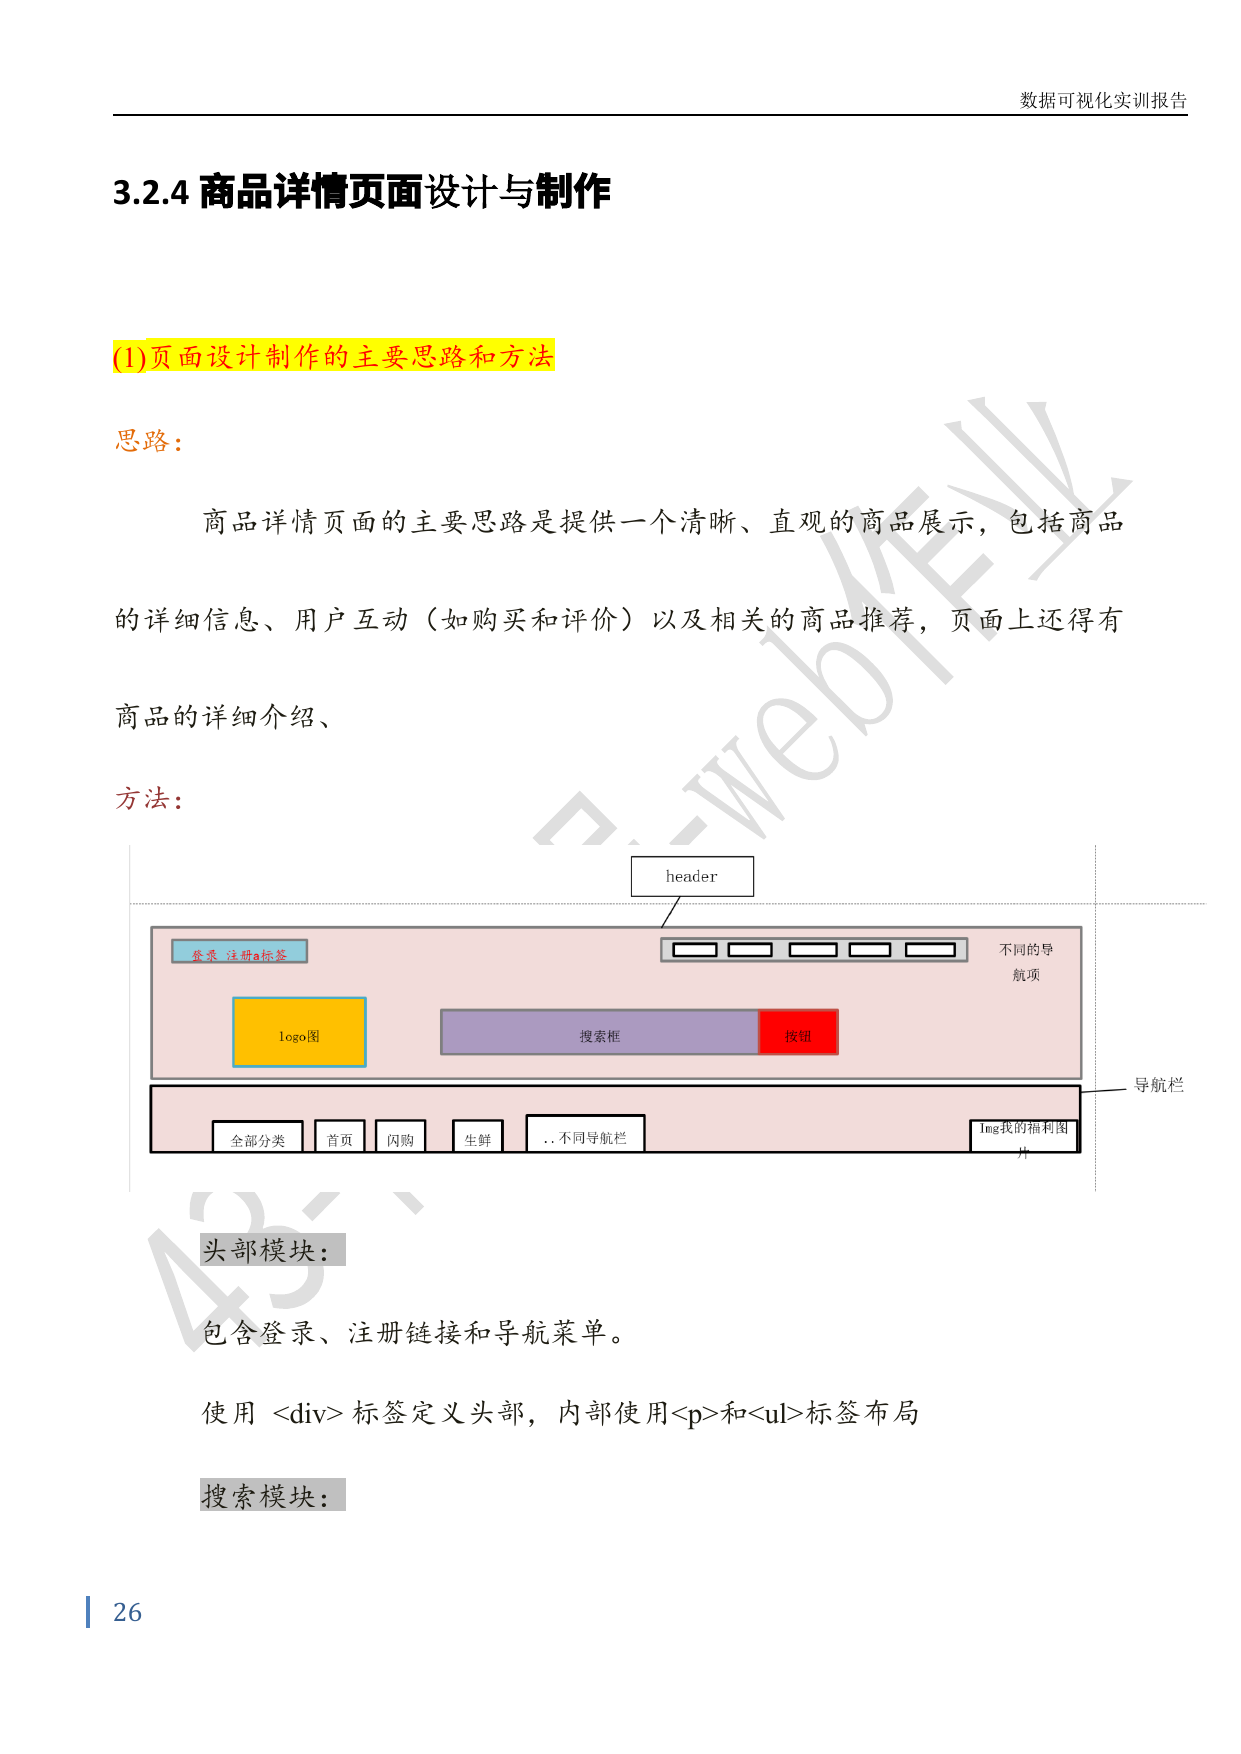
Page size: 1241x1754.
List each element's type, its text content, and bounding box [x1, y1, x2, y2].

text (1)页面设计制作的主要思路和方法 [112, 323, 1128, 388]
text 商品详情页面的主要思路是提供一个清晰、直观的商品展示，包括商品的详细信息、用户互动（如购买和评价）以及相关的商品推荐，页面上还得有商品的详细介绍、 [112, 488, 1128, 748]
text 思路： [112, 406, 1128, 471]
text 方法： [112, 764, 1128, 829]
picture [112, 845, 1207, 1192]
text 包含登录、注册链接和导航菜单。 [156, 1298, 1128, 1363]
text 使用 <div> 标签定义头部，内部使用<p>和<ul>标签布局 [156, 1380, 1128, 1445]
subtitle 3.2.4 商品详情页面设计与制作 [112, 158, 1128, 223]
text 头部模块： [156, 1217, 1128, 1282]
text 搜索模块： [156, 1462, 1128, 1527]
